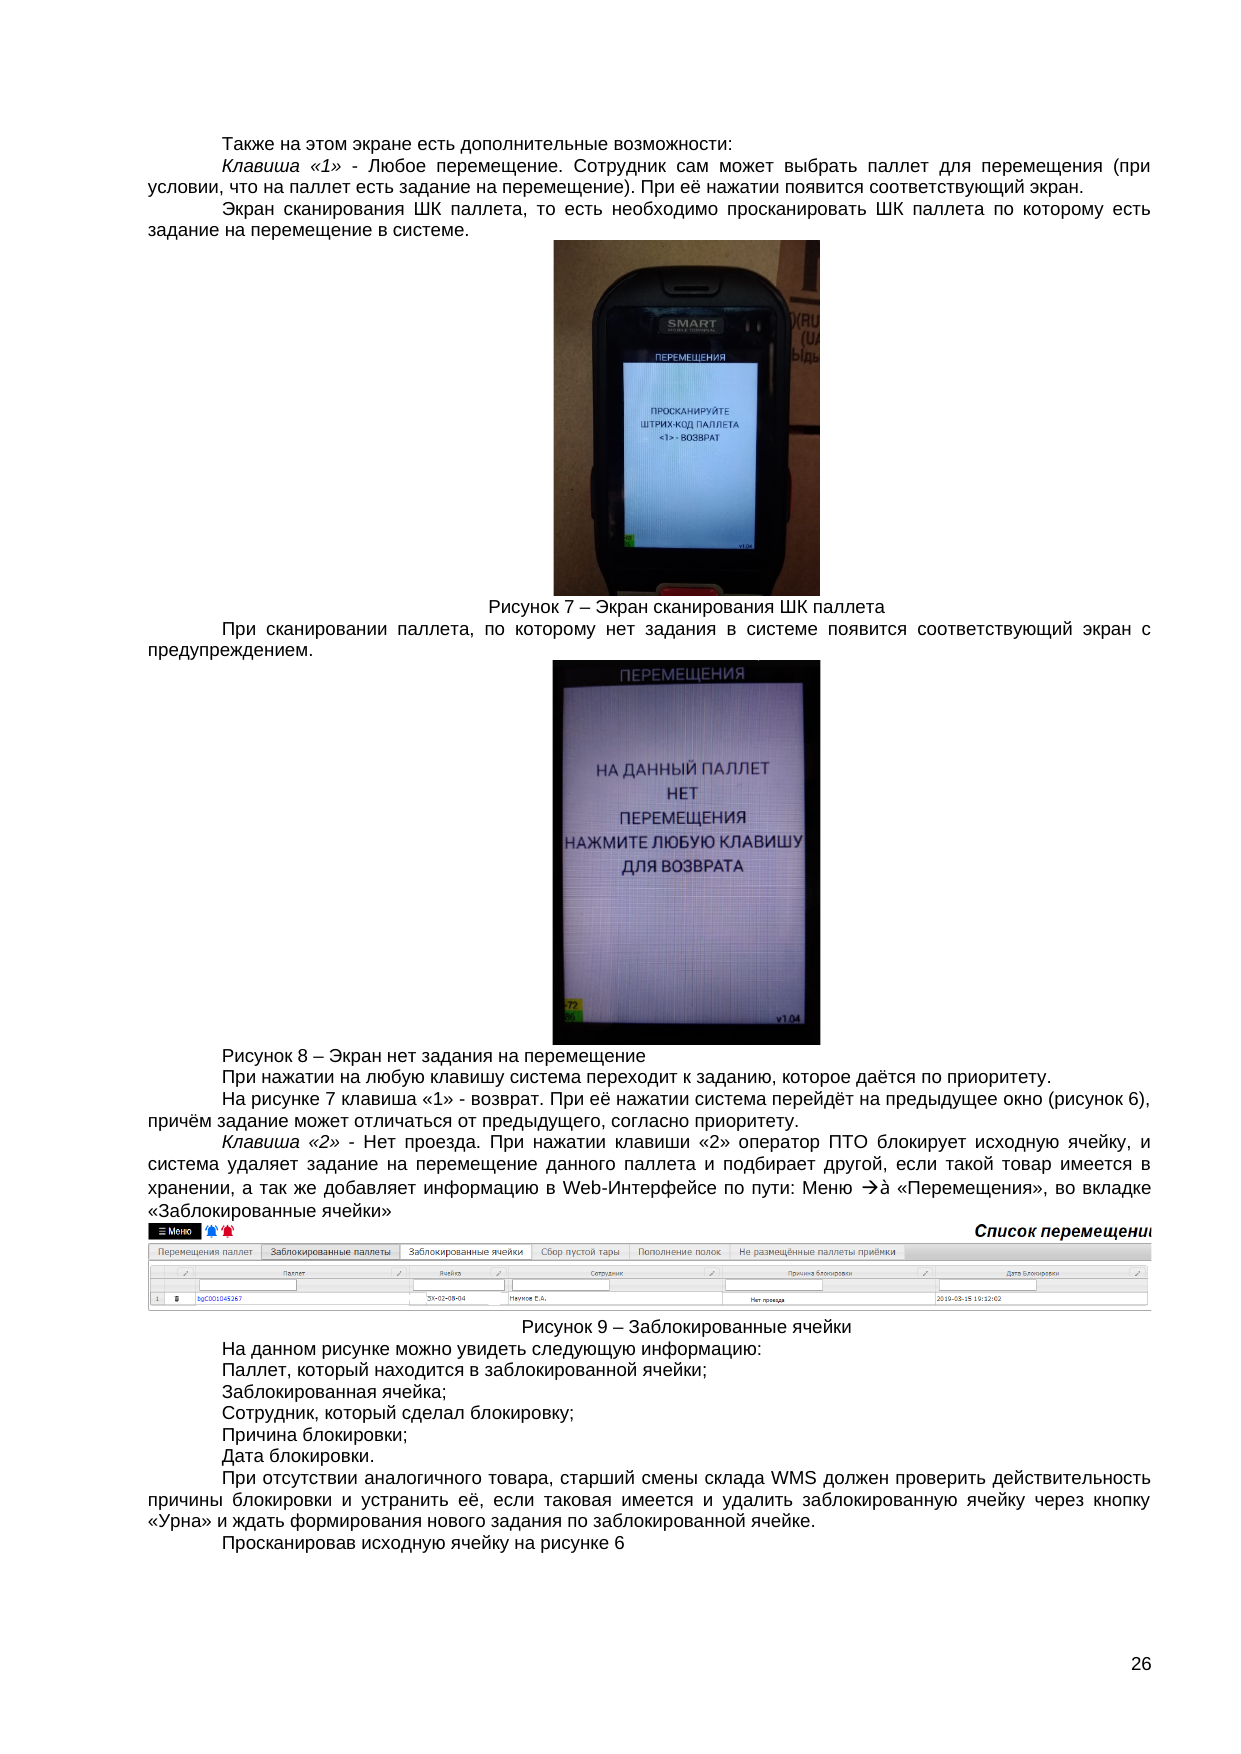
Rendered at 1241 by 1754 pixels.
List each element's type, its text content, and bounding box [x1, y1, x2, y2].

text При нажатии на любую клавишу система переходит к заданию, которое даётся по приоритету. [148, 1066, 1152, 1088]
picture [553, 240, 820, 596]
text На рисунке 7 клавиша «1» - возврат. При её нажатии система перейдёт на предыдущее окно (рисунок 6), причём задание может отличаться от предыдущего, согласно приоритету. [148, 1088, 1152, 1131]
text Дата блокировки. [148, 1445, 1152, 1467]
text Паллет, который находится в заблокированной ячейки; [148, 1359, 1152, 1381]
text При отсутствии аналогичного товара, старший смены склада WMS должен проверить действительность причины блокировки и устранить её, если таковая имеется и удалить заблокированную ячейку через кнопку «Урна» и ждать формирования нового задания по заблокированной ячейке. [148, 1467, 1152, 1532]
text Рисунок 7 – Экран сканирования ШК паллета [148, 596, 1152, 617]
text Просканировав исходную ячейку на рисунке 6 [148, 1532, 1152, 1553]
text На данном рисунке можно увидеть следующую информацию: [148, 1337, 1152, 1359]
text Рисунок 9 – Заблокированные ячейки [148, 1316, 1152, 1337]
text Экран сканирования ШК паллета, то есть необходимо просканировать ШК паллета по которому есть задание на перемещение в системе. [148, 198, 1152, 241]
text Заблокированная ячейка; [148, 1381, 1152, 1402]
text Сотрудник, который сделал блокировку; [148, 1402, 1152, 1424]
text Клавиша «2» - Нет проезда. При нажатии клавиши «2» оператор ПТО блокирует исходную ячейку, и система удаляет задание на перемещение данного паллета и подбирает другой, если такой товар имеется в хранении, а так же добавляет информацию в Web-Интерфейсе по пути: Меню à «Перемещения», во вкладке «Заблокированные ячейки» [148, 1131, 1152, 1221]
picture [552, 660, 821, 1045]
picture [147, 1221, 1152, 1316]
text Также на этом экране есть дополнительные возможности: [148, 133, 1152, 154]
text Клавиша «1» - Любое перемещение. Сотрудник сам может выбрать паллет для перемещения (при условии, что на паллет есть задание на перемещение). При её нажатии появится соответствующий экран. [148, 154, 1152, 198]
text Причина блокировки; [148, 1424, 1152, 1445]
text При сканировании паллета, по которому нет задания в системе появится соответствующий экран с предупреждением. [148, 617, 1152, 661]
text Рисунок 8 – Экран нет задания на перемещение [148, 1045, 1152, 1066]
